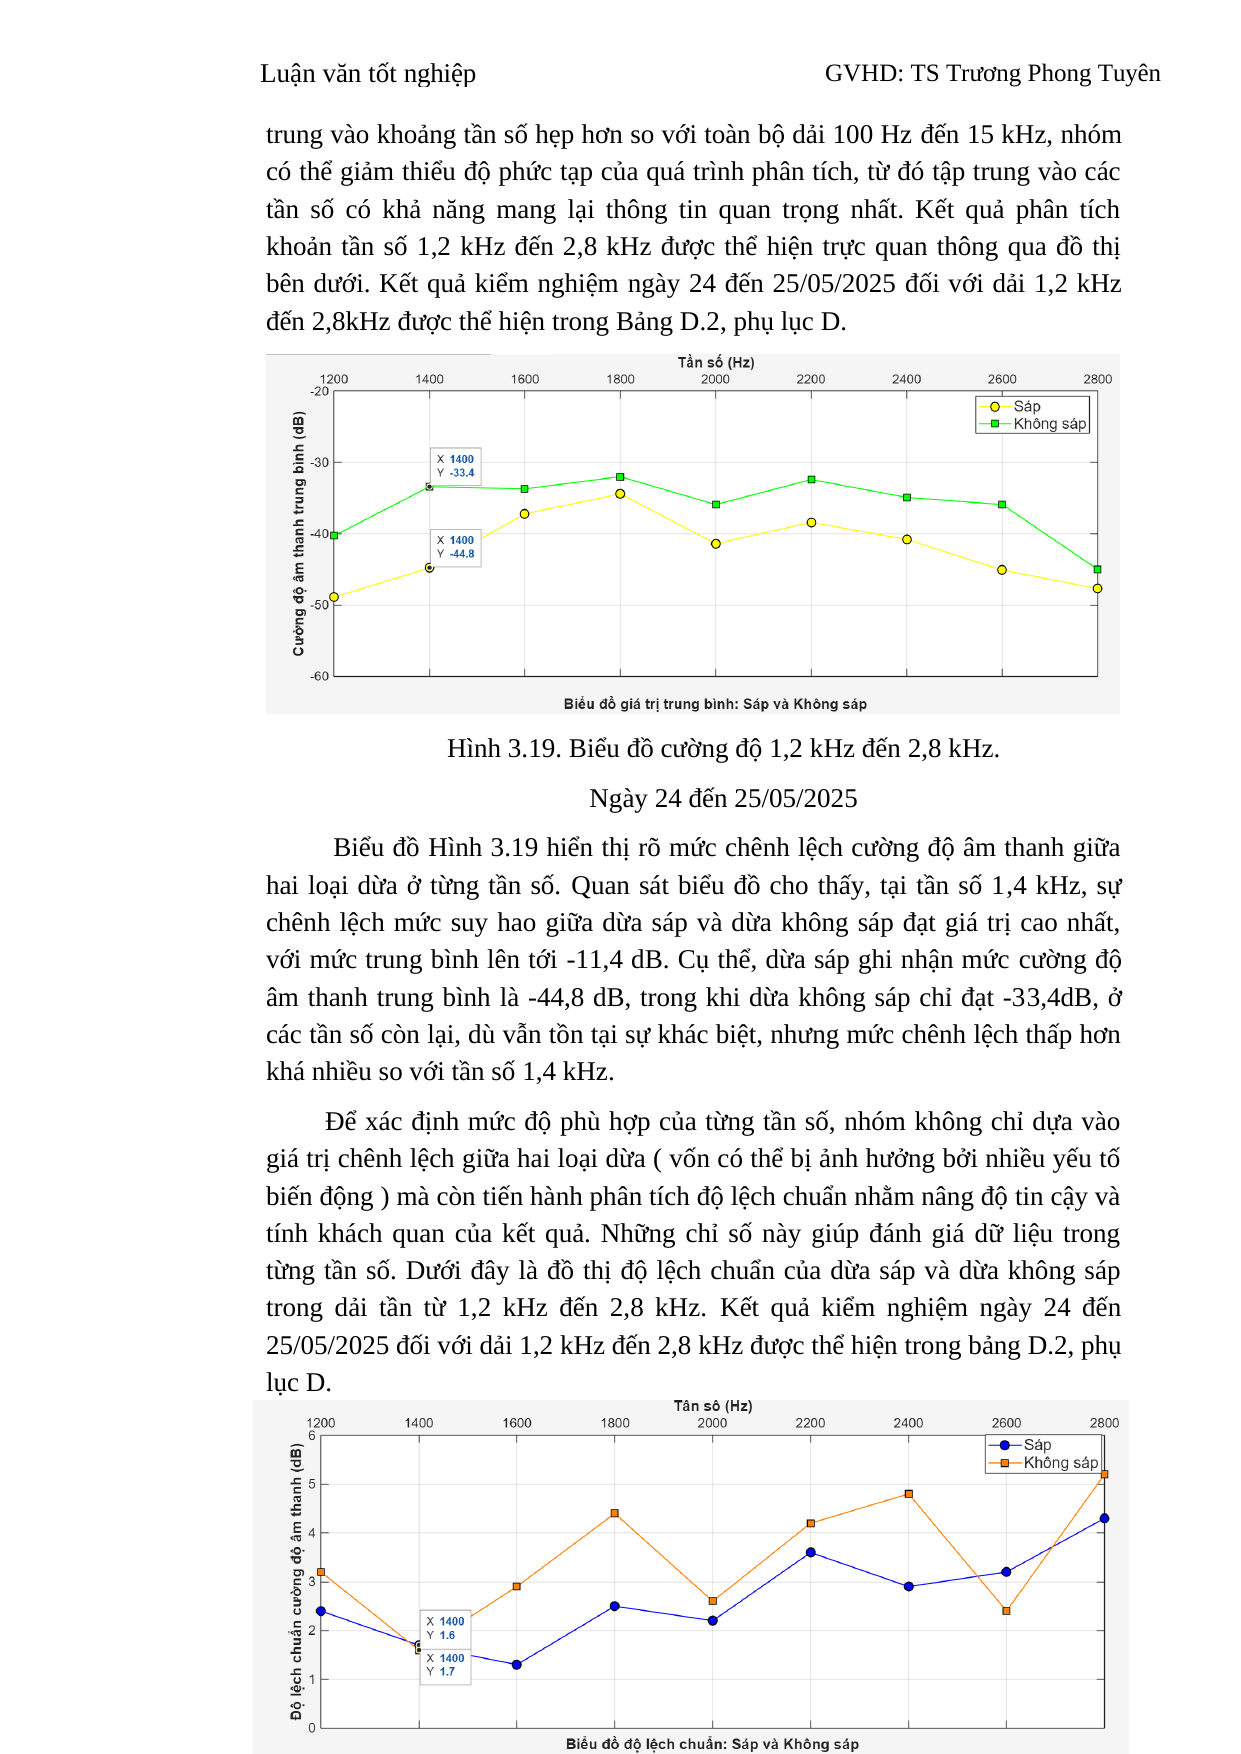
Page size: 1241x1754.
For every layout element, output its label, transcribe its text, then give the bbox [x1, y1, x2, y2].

text Hình 3.19. Biểu đồ cường độ 1,2 kHz đến 2,8 kHz. [266, 732, 1122, 763]
text Để xác định mức độ phù hợp của từng tần số, nhóm không chỉ dựa vào giá trị chênh lệch giữa hai loại dừa ( vốn có thể bị ảnh hưởng bởi nhiều yếu tố biến động ) mà còn tiến hành phân tích độ lệch chuẩn nhằm nâng độ tin cậy và tính khách quan của kết quả. Những chỉ số này giúp đánh giá dữ liệu trong từng tần số. Dưới đây là đồ thị độ lệch chuẩn của dừa sáp và dừa không sáp trong dải tần từ 1,2 kHz đến 2,8 kHz. Kết quả kiểm nghiệm ngày 24 đến 25/05/2025 đối với dải 1,2 kHz đến 2,8 kHz được thể hiện trong bảng D.2, phụ lục D. [266, 1105, 1122, 1397]
text Ngày 24 đến 25/05/2025 [266, 782, 1122, 813]
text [266, 118, 1122, 336]
picture [265, 354, 1121, 714]
picture [253, 1400, 1129, 1754]
text Biểu đồ Hình 3.19 hiển thị rõ mức chênh lệch cường độ âm thanh giữa hai loại dừa ở từng tần số. Quan sát biểu đồ cho thấy, tại tần số 1,4 kHz, sự chênh lệch mức suy hao giữa dừa sáp và dừa không sáp đạt giá trị cao nhất, với mức trung bình lên tới -11,4 dB. Cụ thể, dừa sáp ghi nhận mức cường độ âm thanh trung bình là -44,8 dB, trong khi dừa không sáp chỉ đạt -33,4dB, ở các tần số còn lại, dù vẫn tồn tại sự khác biệt, nhưng mức chênh lệch thấp hơn khá nhiều so với tần số 1,4 kHz. [266, 832, 1122, 1086]
